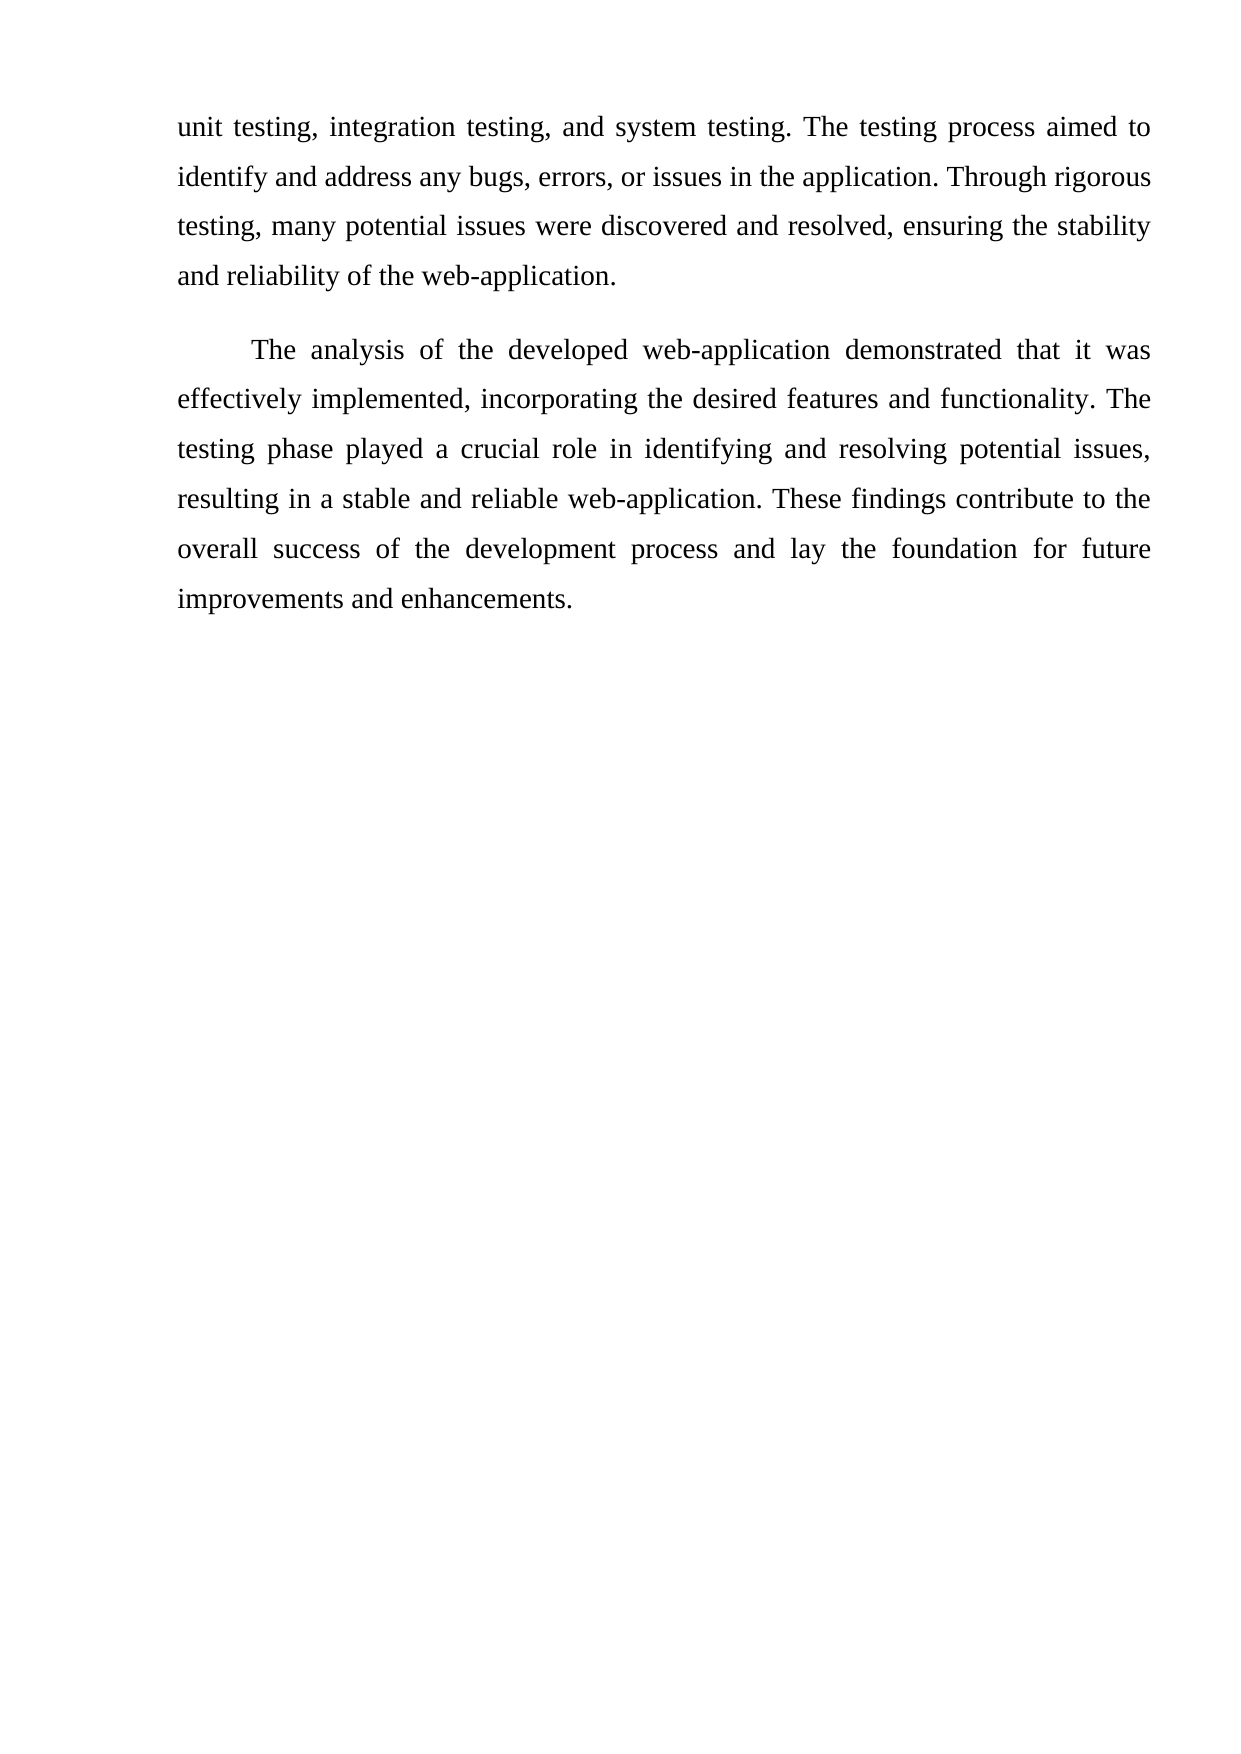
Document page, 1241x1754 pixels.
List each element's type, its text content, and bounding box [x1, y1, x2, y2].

text The analysis of the developed web-application demonstrated that it was effectively implemented, incorporating the desired features and functionality. The testing phase played a crucial role in identifying and resolving potential issues, resulting in a stable and reliable web-application. These findings contribute to the overall success of the development process and lay the foundation for future improvements and enhancements. [177, 332, 1152, 615]
text unit testing, integration testing, and system testing. The testing process aimed to identify and address any bugs, errors, or issues in the application. Through rigorous testing, many potential issues were discovered and resolved, ensuring the stability and reliability of the web-application. [177, 109, 1152, 292]
